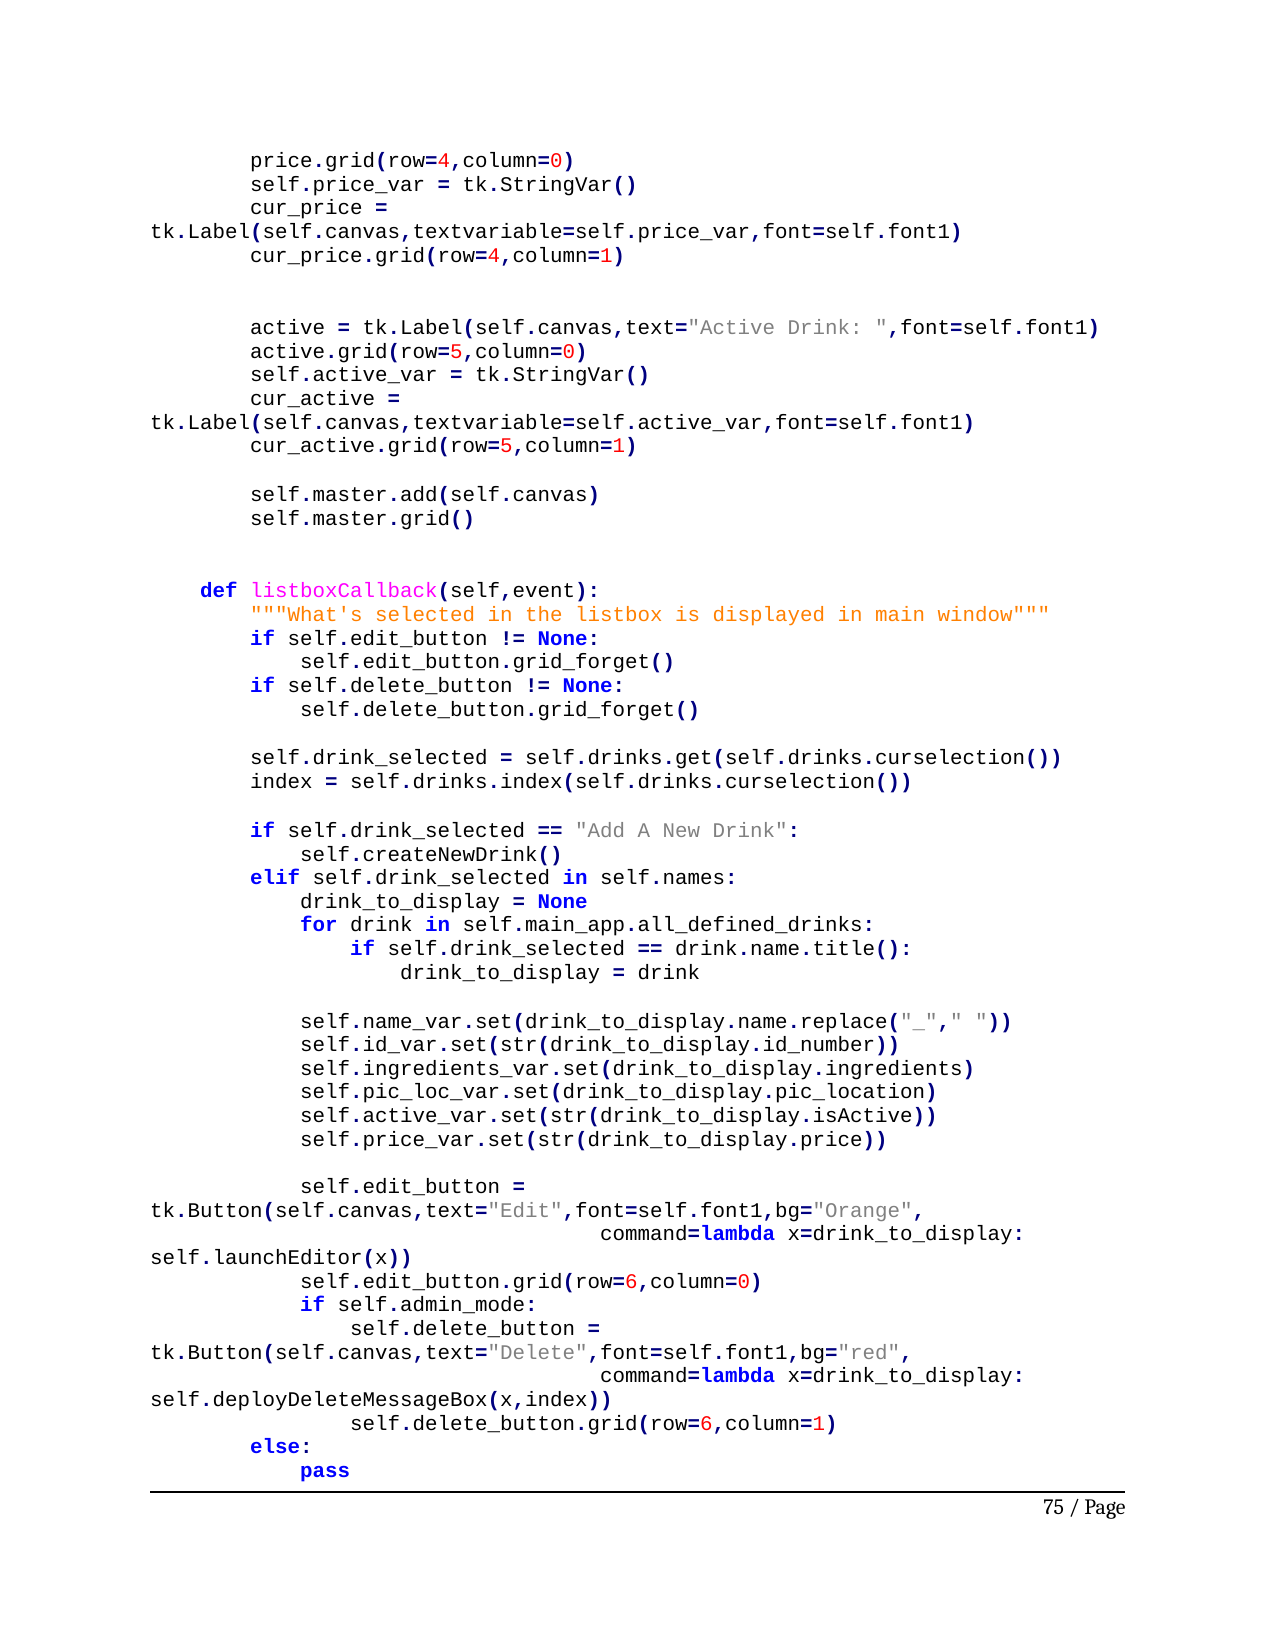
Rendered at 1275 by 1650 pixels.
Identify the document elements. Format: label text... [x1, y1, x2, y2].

text command=lambda x=drink_to_display: self.launchEditor(x)) [150, 1223, 1125, 1271]
text self.edit_button.grid_forget() [150, 651, 1125, 675]
text self.active_var = tk.StringVar() [150, 364, 1125, 388]
text self.name_var.set(drink_to_display.name.replace("_"," ")) [150, 1011, 1125, 1034]
text drink_to_display = drink [150, 962, 1125, 985]
text if self.admin_mode: [150, 1294, 1125, 1318]
text self.createNewDrink() [150, 843, 1125, 867]
text else: [150, 1436, 1125, 1460]
text active.grid(row=5,column=0) [150, 341, 1125, 364]
text self.delete_button = tk.Button(self.canvas,text="Delete",font=self.font1,bg="red", [150, 1318, 1125, 1365]
text self.active_var.set(str(drink_to_display.isActive)) [150, 1105, 1125, 1129]
text self.price_var.set(str(drink_to_display.price)) [150, 1129, 1125, 1152]
text self.delete_button.grid(row=6,column=1) [150, 1413, 1125, 1436]
text cur_price.grid(row=4,column=1) [150, 244, 1125, 268]
text elif self.drink_selected in self.names: [150, 867, 1125, 891]
text for drink in self.main_app.all_defined_drinks: [150, 914, 1125, 938]
text self.edit_button.grid(row=6,column=0) [150, 1271, 1125, 1294]
text self.master.grid() [150, 508, 1125, 531]
text cur_price = tk.Label(self.canvas,textvariable=self.price_var,font=self.font1) [150, 197, 1125, 244]
text if self.drink_selected == "Add A New Drink": [150, 820, 1125, 843]
text if self.delete_button != None: [150, 675, 1125, 698]
text drink_to_display = None [150, 891, 1125, 914]
text pass [150, 1460, 1125, 1483]
text cur_active.grid(row=5,column=1) [150, 435, 1125, 459]
text self.edit_button = tk.Button(self.canvas,text="Edit",font=self.font1,bg="Orange", [150, 1176, 1125, 1223]
text self.ingredients_var.set(drink_to_display.ingredients) [150, 1058, 1125, 1082]
text self.price_var = tk.StringVar() [150, 174, 1125, 197]
text index = self.drinks.index(self.drinks.curselection()) [150, 771, 1125, 795]
text self.master.add(self.canvas) [150, 484, 1125, 508]
text command=lambda x=drink_to_display: self.deployDeleteMessageBox(x,index)) [150, 1365, 1125, 1413]
text self.delete_button.grid_forget() [150, 698, 1125, 722]
text price.grid(row=4,column=0) [150, 150, 1125, 174]
text active = tk.Label(self.canvas,text="Active Drink: ",font=self.font1) [150, 317, 1125, 341]
text self.pic_loc_var.set(drink_to_display.pic_location) [150, 1082, 1125, 1105]
text def listboxCallback(self,event): [150, 580, 1125, 604]
text if self.edit_button != None: [150, 628, 1125, 651]
text cur_active = tk.Label(self.canvas,textvariable=self.active_var,font=self.font1) [150, 388, 1125, 435]
text """What's selected in the listbox is displayed in main window""" [150, 604, 1125, 628]
text self.id_var.set(str(drink_to_display.id_number)) [150, 1034, 1125, 1058]
text self.drink_selected = self.drinks.get(self.drinks.curselection()) [150, 747, 1125, 771]
text if self.drink_selected == drink.name.title(): [150, 938, 1125, 962]
